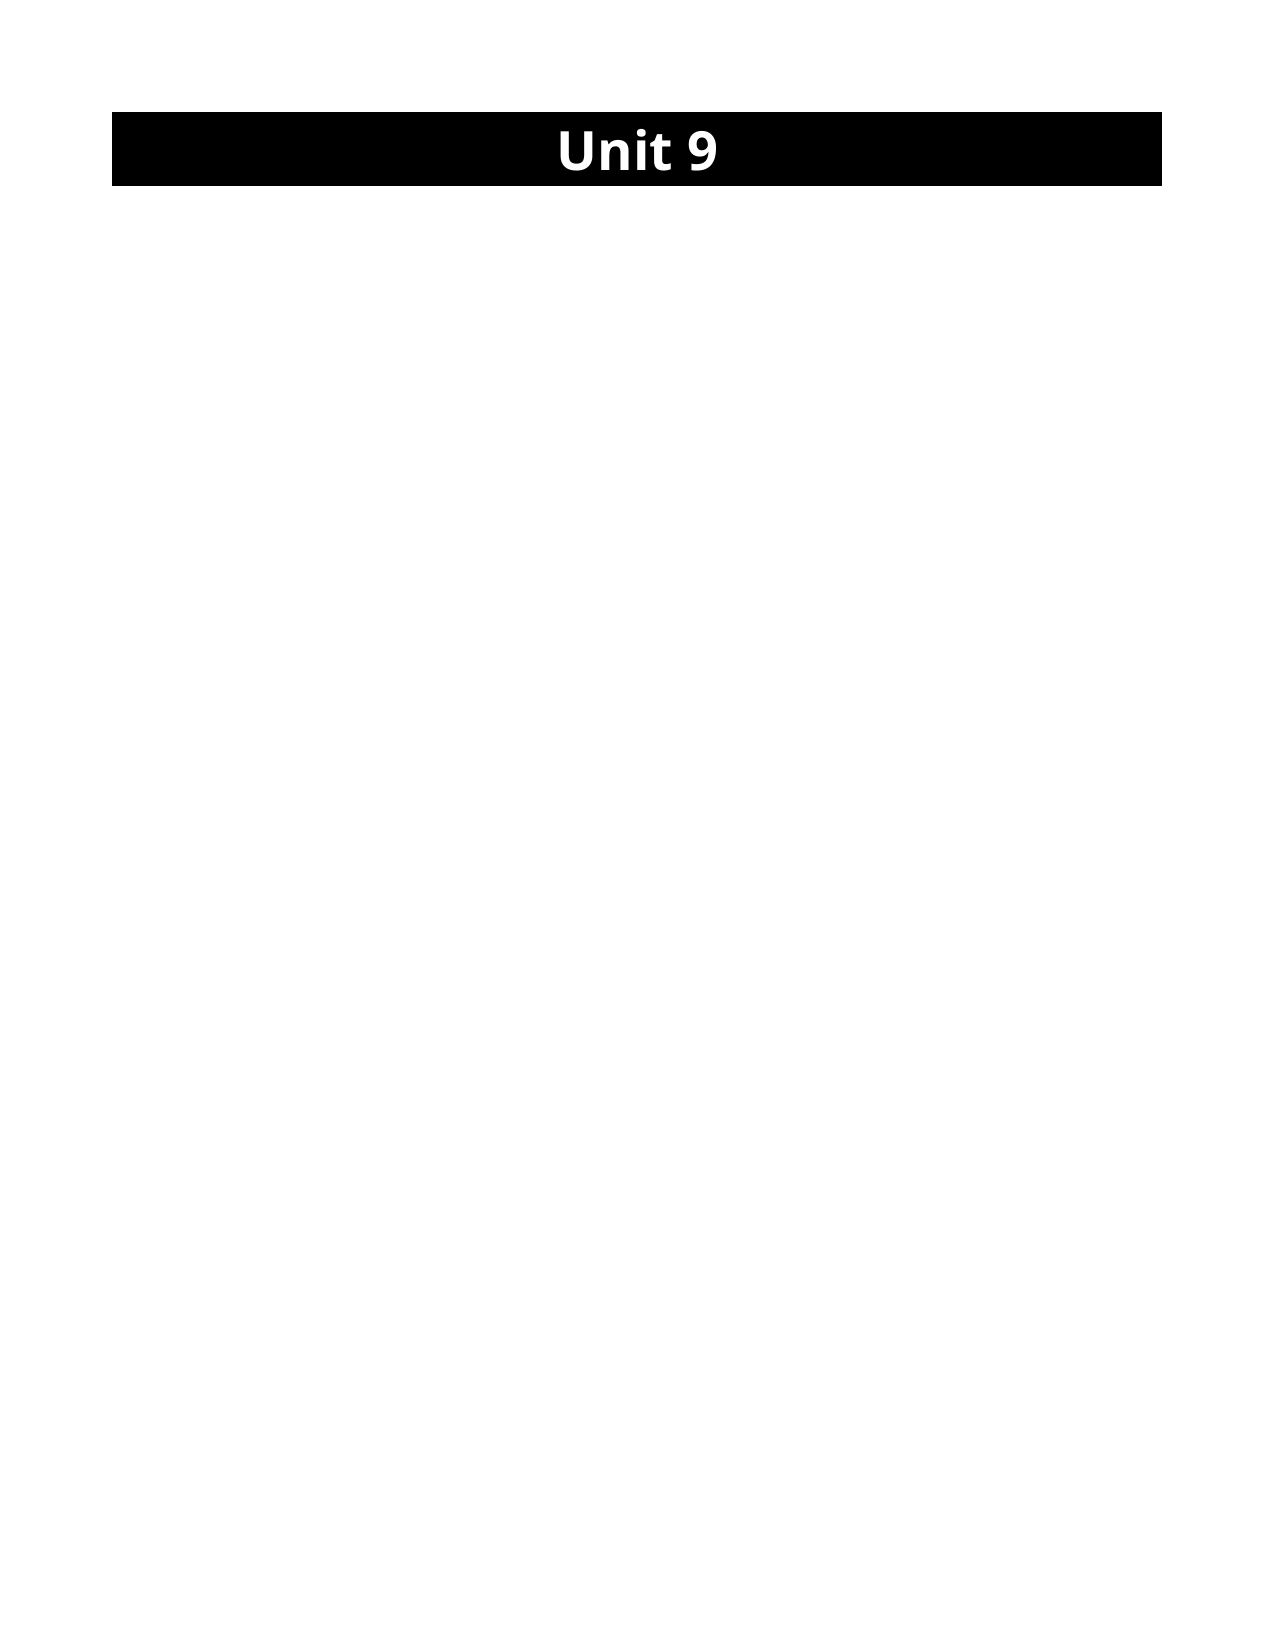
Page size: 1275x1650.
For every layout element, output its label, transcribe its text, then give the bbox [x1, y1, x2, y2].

subtitle Unit 9 [112, 112, 1162, 186]
